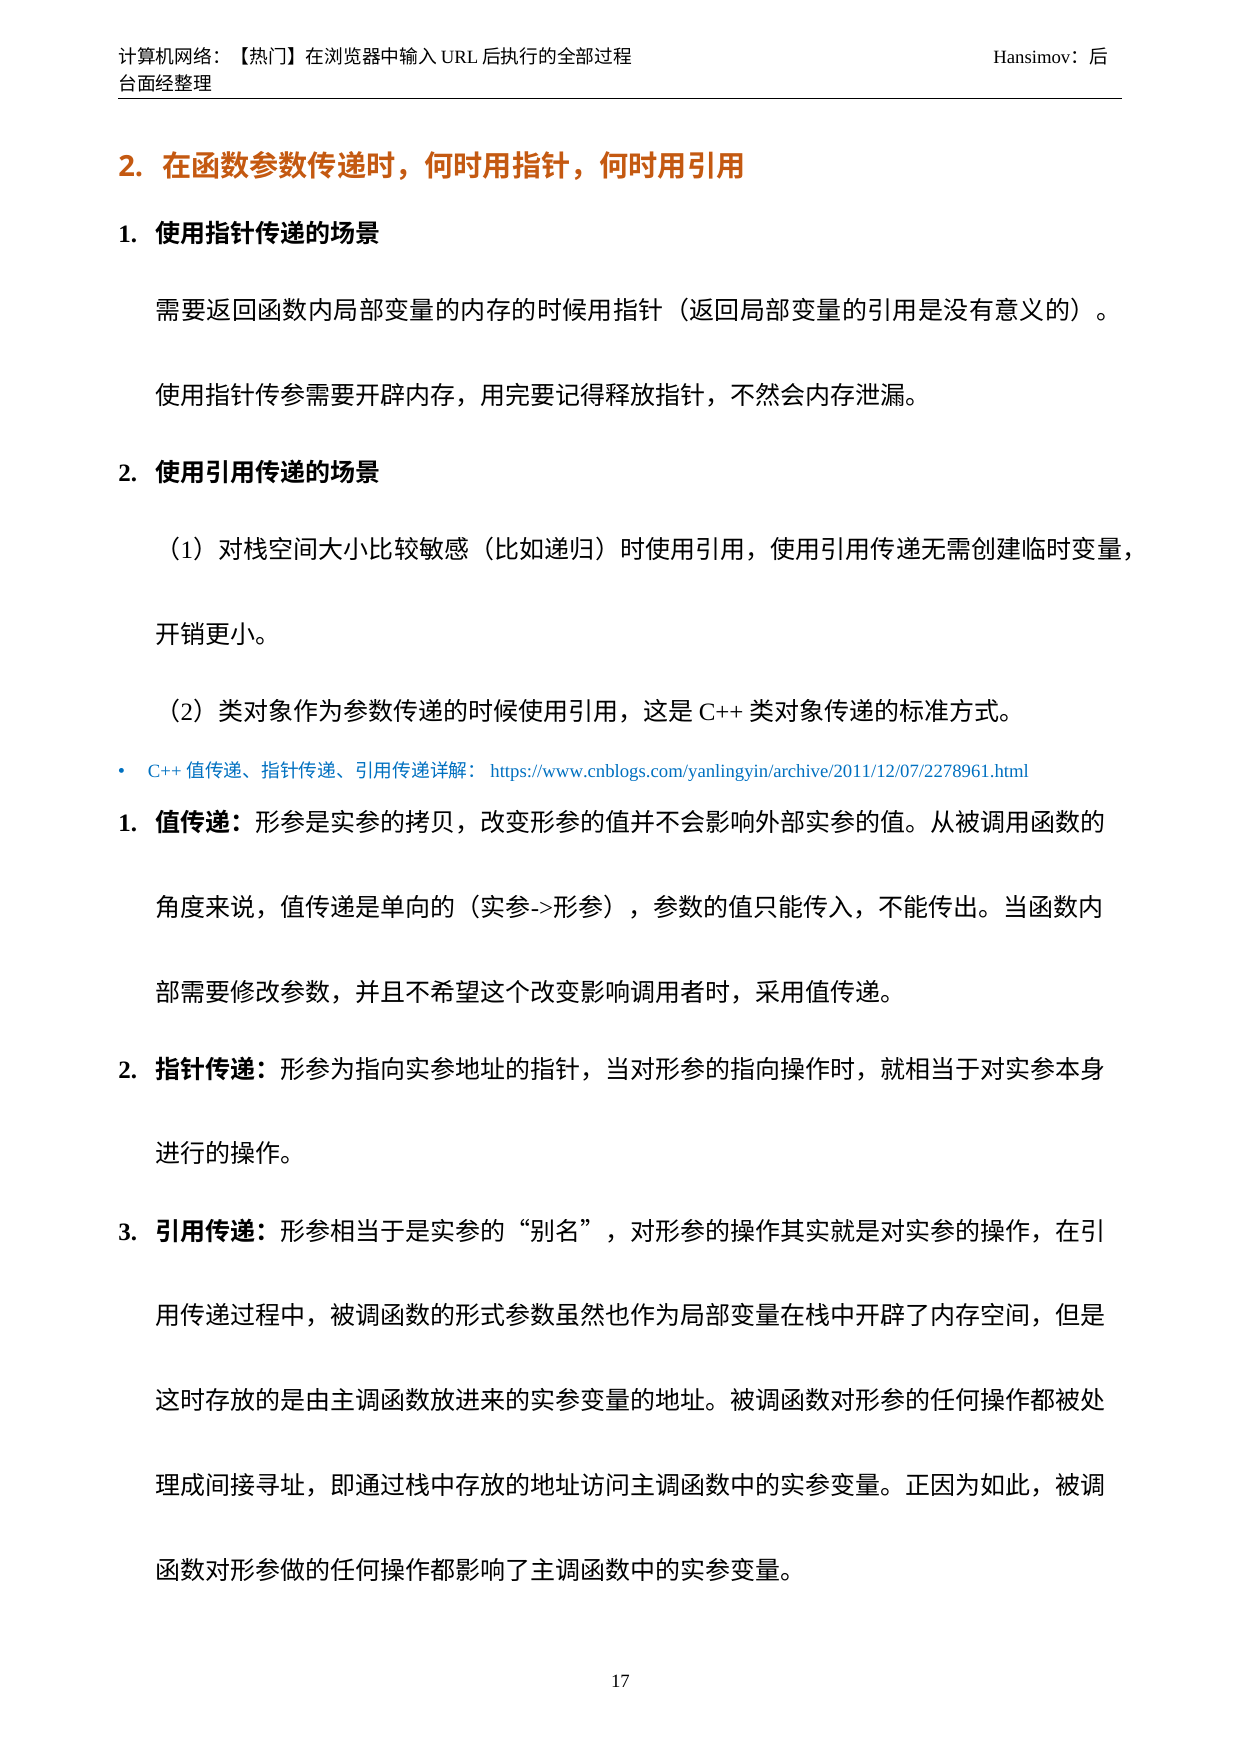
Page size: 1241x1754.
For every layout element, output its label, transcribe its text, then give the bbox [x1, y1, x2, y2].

list （1）对栈空间大小比较敏感（比如递归）时使用引用，使用引用传递无需创建临时变量，开销更小。 [155, 514, 1122, 666]
list 指针传递：形参为指向实参地址的指针，当对形参的指向操作时，就相当于对实参本身进行的操作。 [118, 1033, 1122, 1186]
subtitle 在函数参数传递时，何时用指针，何时用引用 [118, 130, 1122, 198]
list 需要返回函数内局部变量的内存的时候用指针（返回局部变量的引用是没有意义的）。使用指针传参需要开辟内存，用完要记得释放指针，不然会内存泄漏。 [156, 275, 1122, 428]
list 使用指针传递的场景 [118, 198, 1122, 266]
list 值传递：形参是实参的拷贝，改变形参的值并不会影响外部实参的值。从被调用函数的角度来说，值传递是单向的（实参->形参），参数的值只能传入，不能传出。当函数内部需要修改参数，并且不希望这个改变影响调用者时，采用值传递。 [118, 786, 1122, 1024]
text C++ 值传递、指针传递、引用传递详解： https://www.cnblogs.com/yanlingyin/archive/2011/12/07/2278961.html [118, 752, 1122, 786]
list （2）类对象作为参数传递的时候使用引用，这是 C++ 类对象传递的标准方式。 [155, 676, 1122, 743]
list 引用传递：形参相当于是实参的“别名”，对形参的操作其实就是对实参的操作，在引用传递过程中，被调函数的形式参数虽然也作为局部变量在栈中开辟了内存空间，但是这时存放的是由主调函数放进来的实参变量的地址。被调函数对形参的任何操作都被处理成间接寻址，即通过栈中存放的地址访问主调函数中的实参变量。正因为如此，被调函数对形参做的任何操作都影响了主调函数中的实参变量。 [118, 1195, 1122, 1603]
list 使用引用传递的场景 [118, 437, 1122, 504]
